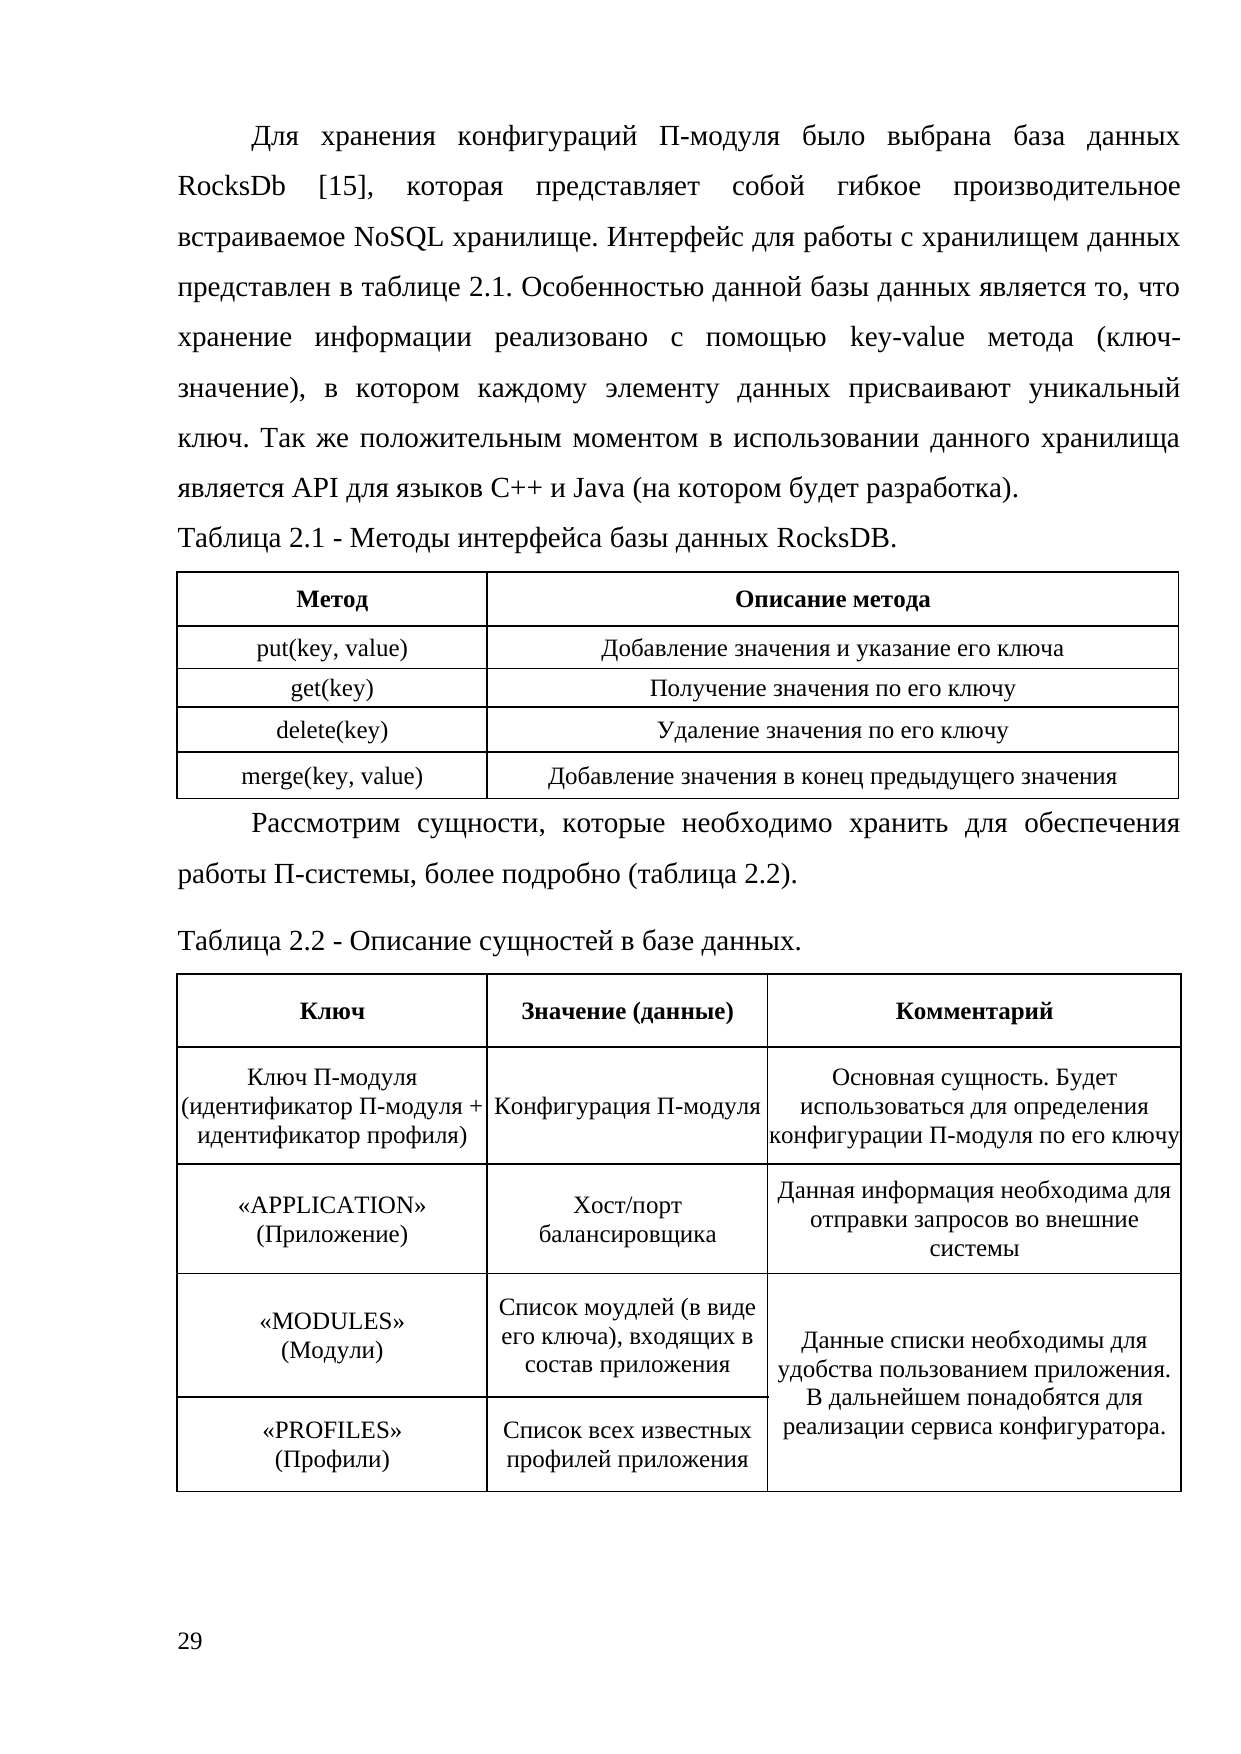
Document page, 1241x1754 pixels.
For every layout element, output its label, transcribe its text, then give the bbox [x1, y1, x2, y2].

text Рассмотрим сущности, которые необходимо хранить для обеспечения работы П-системы, более подробно (таблица 2.2). [177, 805, 1181, 889]
text Таблица 2.1 - Методы интерфейса базы данных RocksDB. [177, 521, 1181, 554]
table_cell «APPLICATION» (Приложение) [178, 1165, 486, 1273]
table_cell Добавление значения в конец предыдущего значения [488, 753, 1178, 798]
table_header Ключ [178, 975, 486, 1046]
table_cell get(key) [178, 669, 486, 706]
table_header Метод [178, 573, 486, 625]
table_cell Данные списки необходимы для удобства пользованием приложения. В дальнейшем понадобятся для реализации сервиса конфигуратора. [768, 1274, 1180, 1491]
table_cell Данная информация необходима для отправки запросов во внешние системы [768, 1165, 1180, 1273]
table_cell Список моудлей (в виде его ключа), входящих в состав приложения [488, 1274, 767, 1396]
table_header Комментарий [768, 975, 1180, 1046]
table_cell Получение значения по его ключу [488, 669, 1178, 706]
table_cell Основная сущность. Будет использоваться для определения конфигурации П-модуля по его ключу [768, 1048, 1180, 1163]
table_cell Список всех известных профилей приложения [488, 1398, 767, 1491]
table_header Описание метода [488, 573, 1178, 625]
table_cell Добавление значения и указание его ключа [488, 627, 1178, 667]
table_cell Конфигурация П-модуля [488, 1048, 767, 1163]
table_cell Ключ П-модуля (идентификатор П-модуля + идентификатор профиля) [178, 1048, 486, 1163]
table_cell Удаление значения по его ключу [488, 708, 1178, 751]
table_cell put(key, value) [178, 627, 486, 667]
table_cell «PROFILES» (Профили) [178, 1398, 486, 1491]
text Таблица 2.2 - Описание сущностей в базе данных. [177, 923, 1181, 956]
table_cell «MODULES» (Модули) [178, 1274, 486, 1396]
table_cell delete(key) [178, 708, 486, 751]
table_header Значение (данные) [488, 975, 767, 1046]
text Для хранения конфигураций П-модуля было выбрана база данных RocksDb [15], которая представляет собой гибкое производительное встраиваемое NoSQL хранилище. Интерфейс для работы с хранилищем данных представлен в таблице 2.1. Особенностью данной базы данных является то, что хранение информации реализовано с помощью key-value метода (ключ-значение), в котором каждому элементу данных присваивают уникальный ключ. Так же положительным моментом в использовании данного хранилища является API для языков C++ и Java (на котором будет разработка). [177, 118, 1181, 504]
table_cell Хост/порт балансировщика [488, 1165, 767, 1273]
table_cell merge(key, value) [178, 753, 486, 798]
